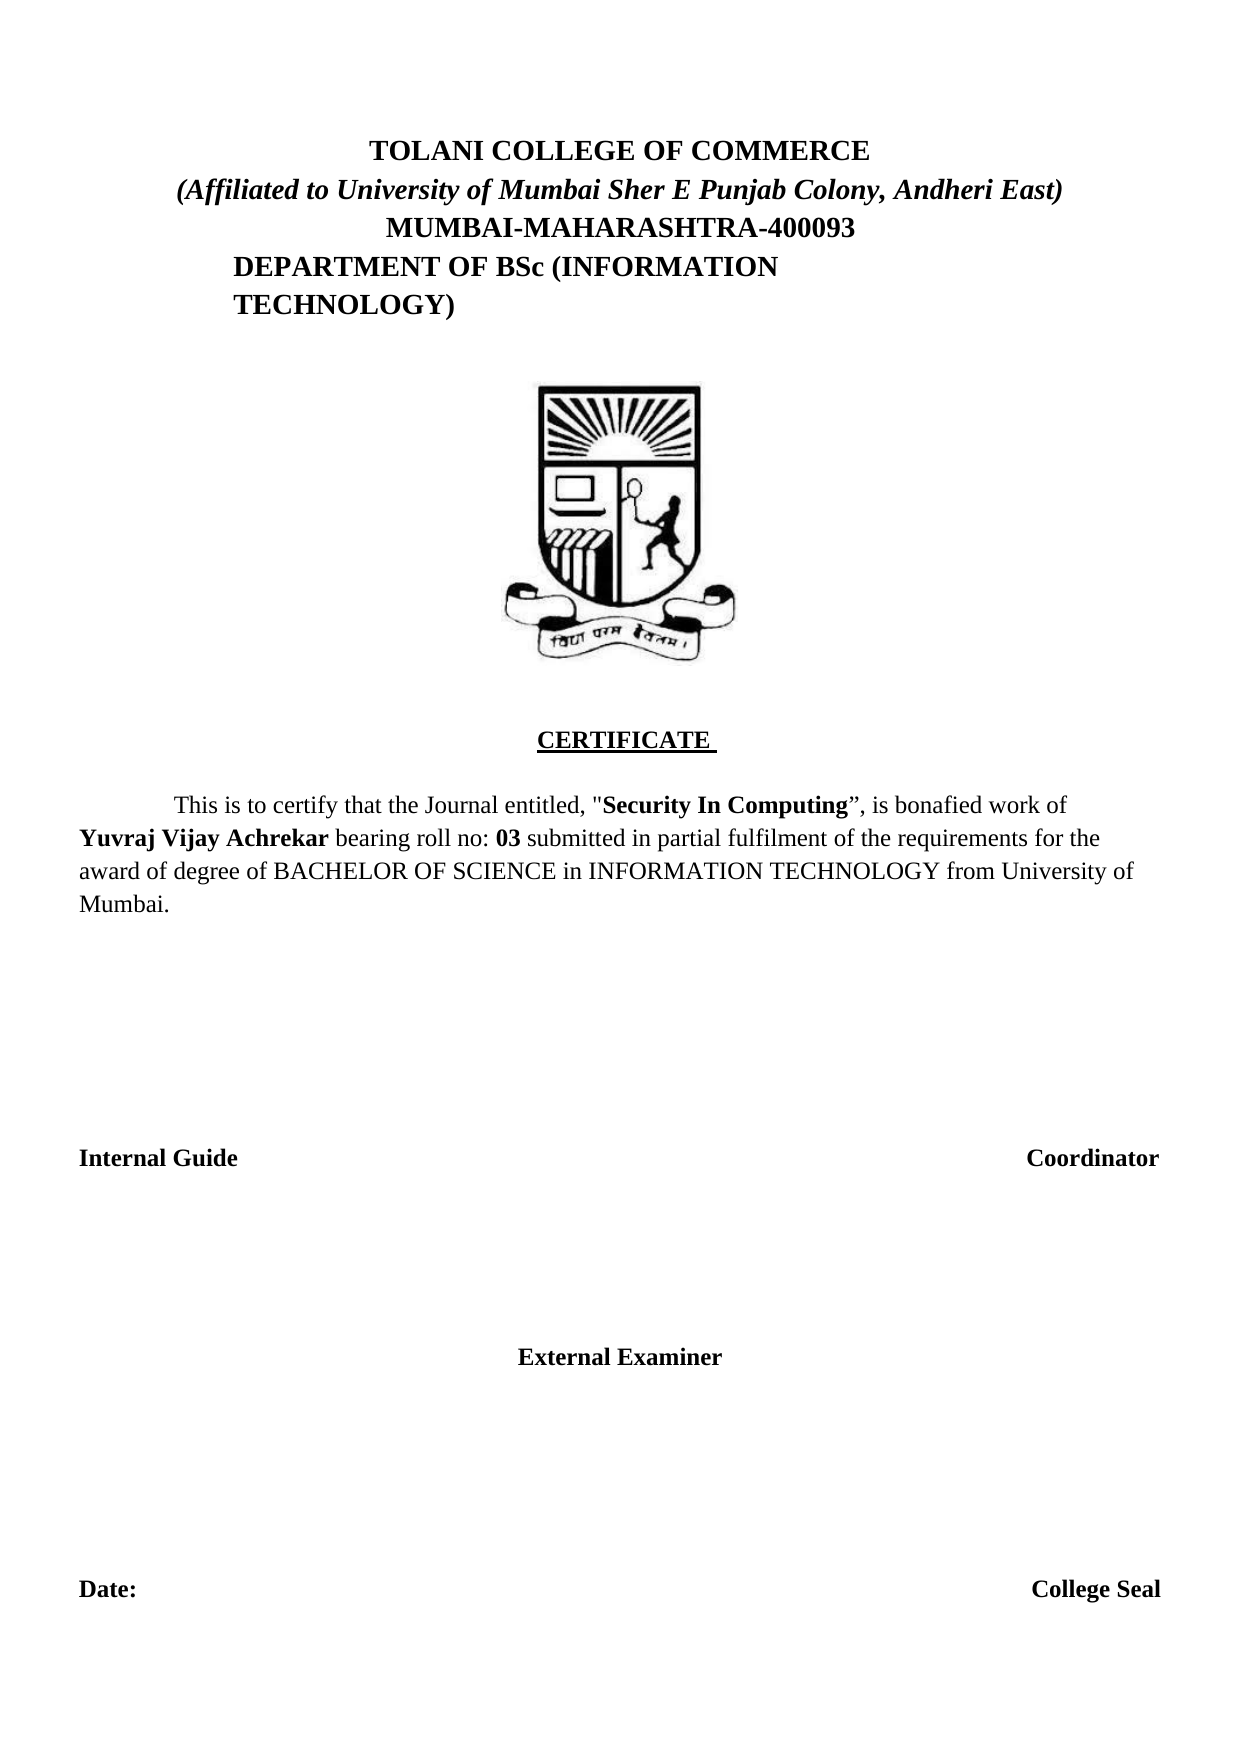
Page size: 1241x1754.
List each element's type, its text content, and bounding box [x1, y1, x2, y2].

text External Examiner [68, 1342, 1171, 1371]
subtitle Internal Guide Coordinator [67, 1143, 1171, 1172]
subtitle MUMBAI-MAHARASHTRA-400093 DEPARTMENT OF BSc (INFORMATION TECHNOLOGY) [233, 210, 1007, 321]
text This is to certify that the Journal entitled, "Security In Computing”, is bonafied work of Yuvraj Vijay Achrekar bearing roll no: 03 submitted in partial fulfilment of the requirements for the award of degree of BACHELOR OF SCIENCE in INFORMATION TECHNOLOGY from University of Mumbai. [79, 790, 1136, 918]
text CERTIFICATE [76, 725, 1171, 754]
text (Affiliated to University of Mumbai Sher E Punjab Colony, Andheri East) [68, 172, 1171, 205]
subtitle TOLANI COLLEGE OF COMMERCE [68, 133, 1171, 167]
picture [501, 381, 739, 666]
subtitle Date: College Seal [68, 1574, 1171, 1602]
